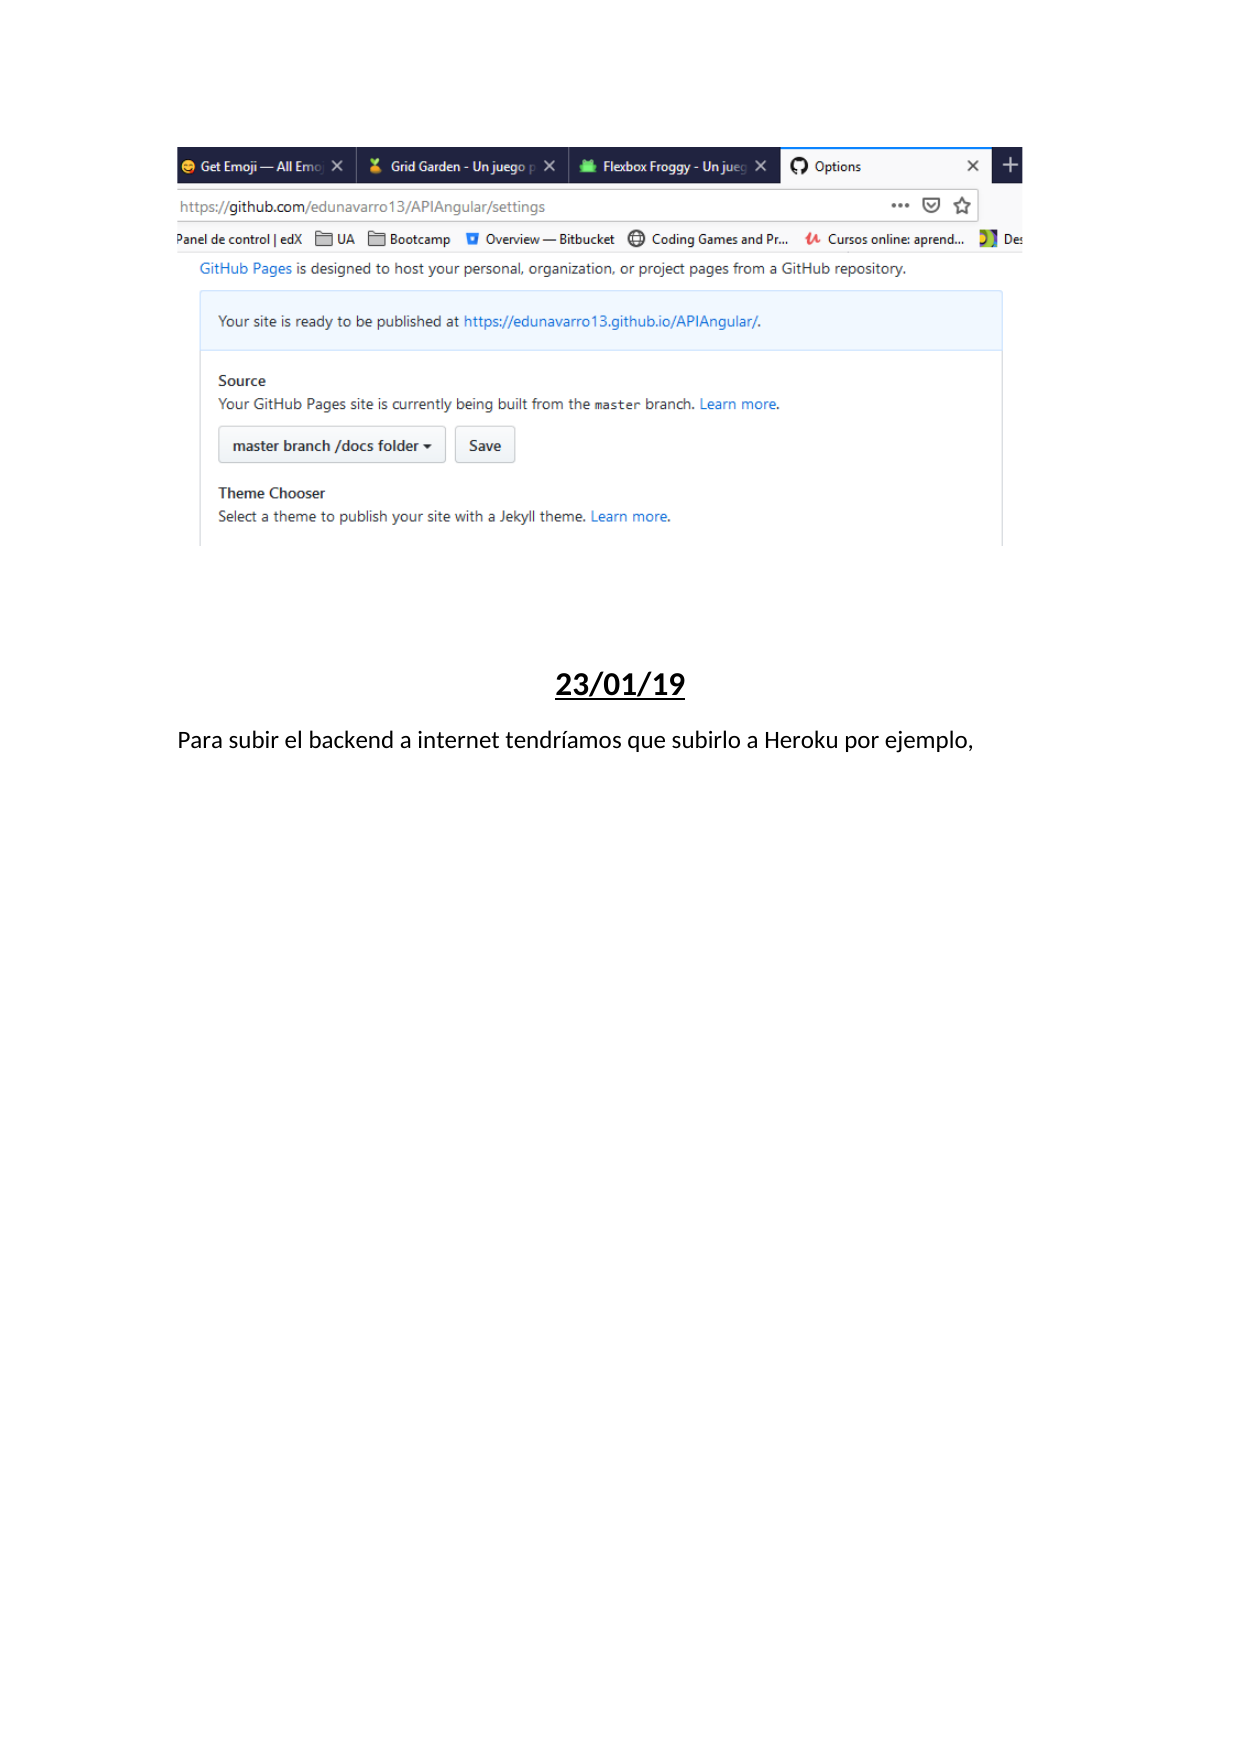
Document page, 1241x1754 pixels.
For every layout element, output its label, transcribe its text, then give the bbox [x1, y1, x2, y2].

text 23/01/19 [177, 663, 1063, 704]
picture [177, 147, 1023, 546]
text Para subir el backend a internet tendríamos que subirlo a Heroku por ejemplo, [177, 724, 1063, 754]
